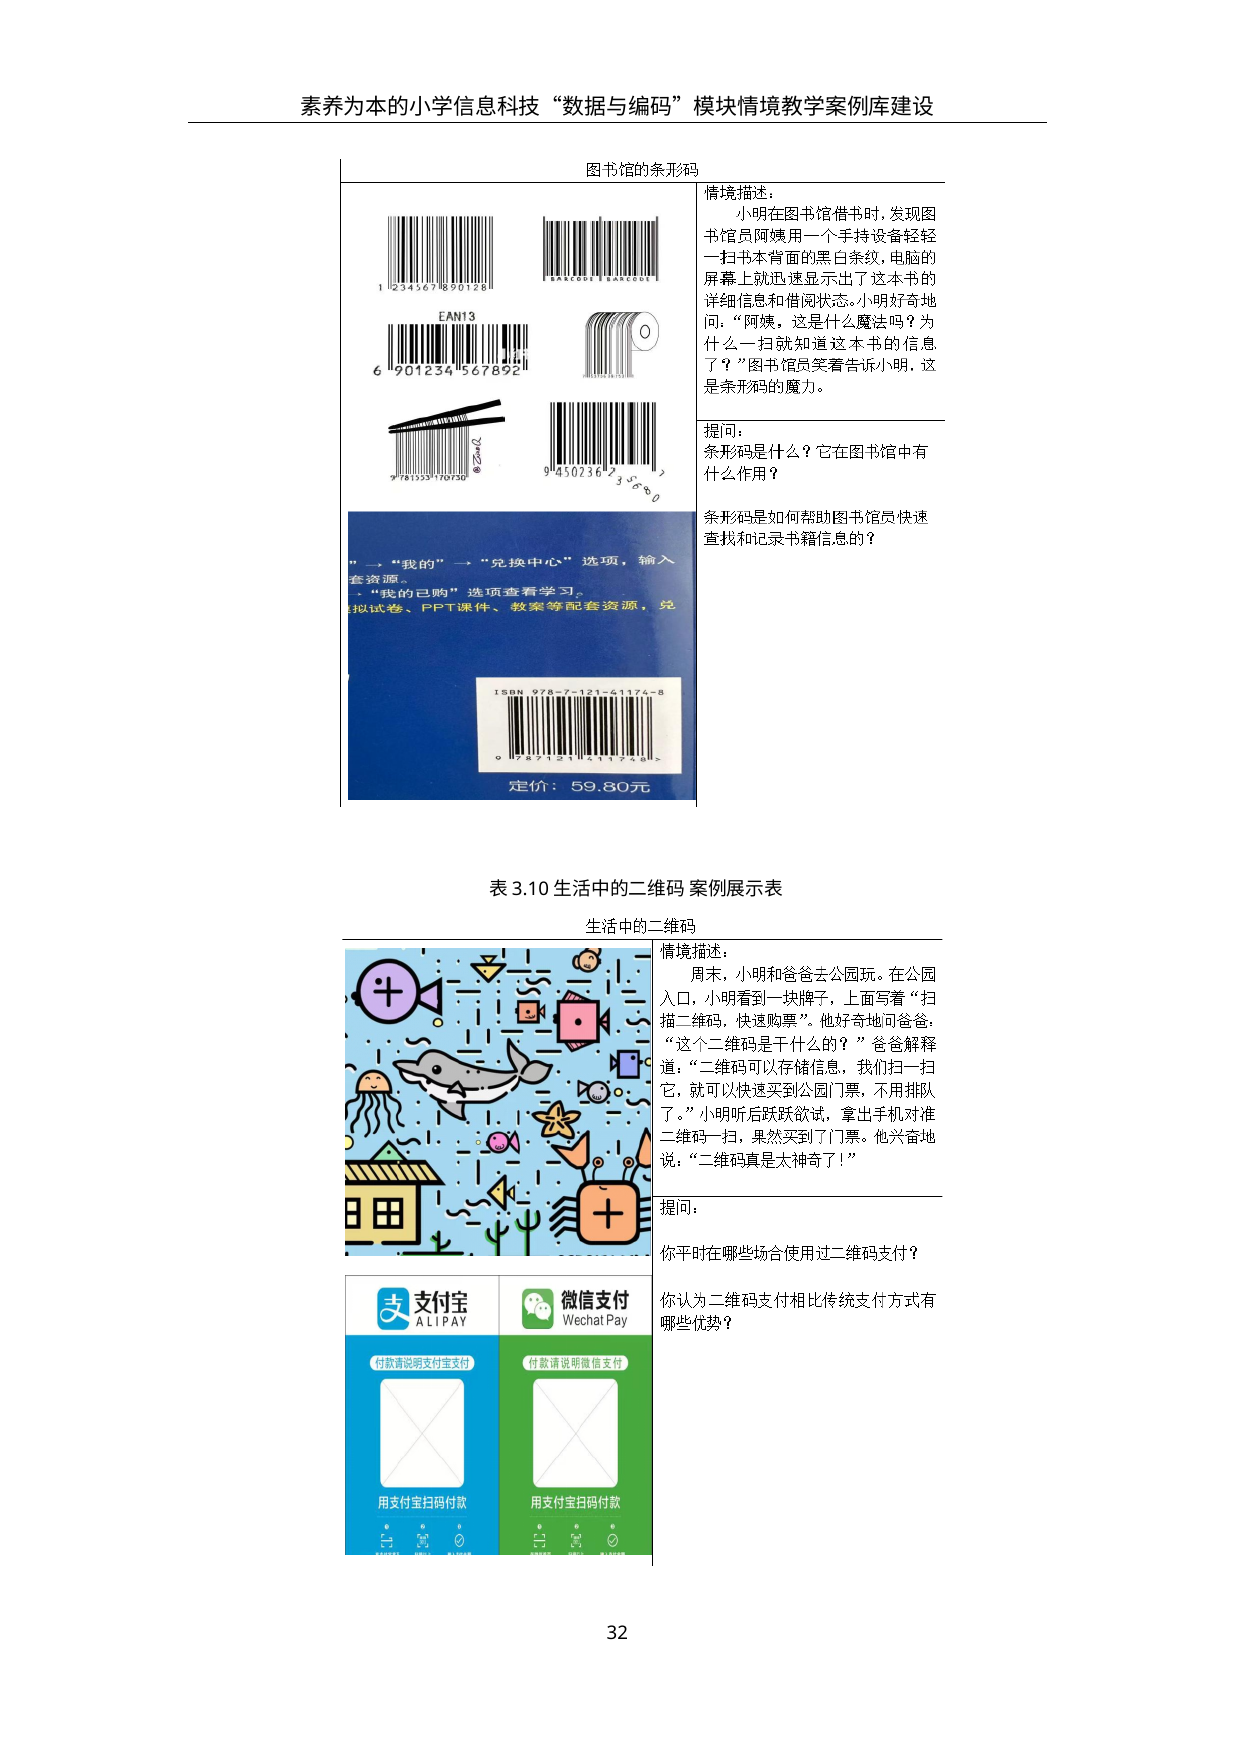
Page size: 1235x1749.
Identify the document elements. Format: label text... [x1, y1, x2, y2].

picture [342, 917, 943, 1566]
text 表3.10 生活中的二维码 案例展示表 [187, 871, 1047, 904]
picture [339, 159, 945, 807]
